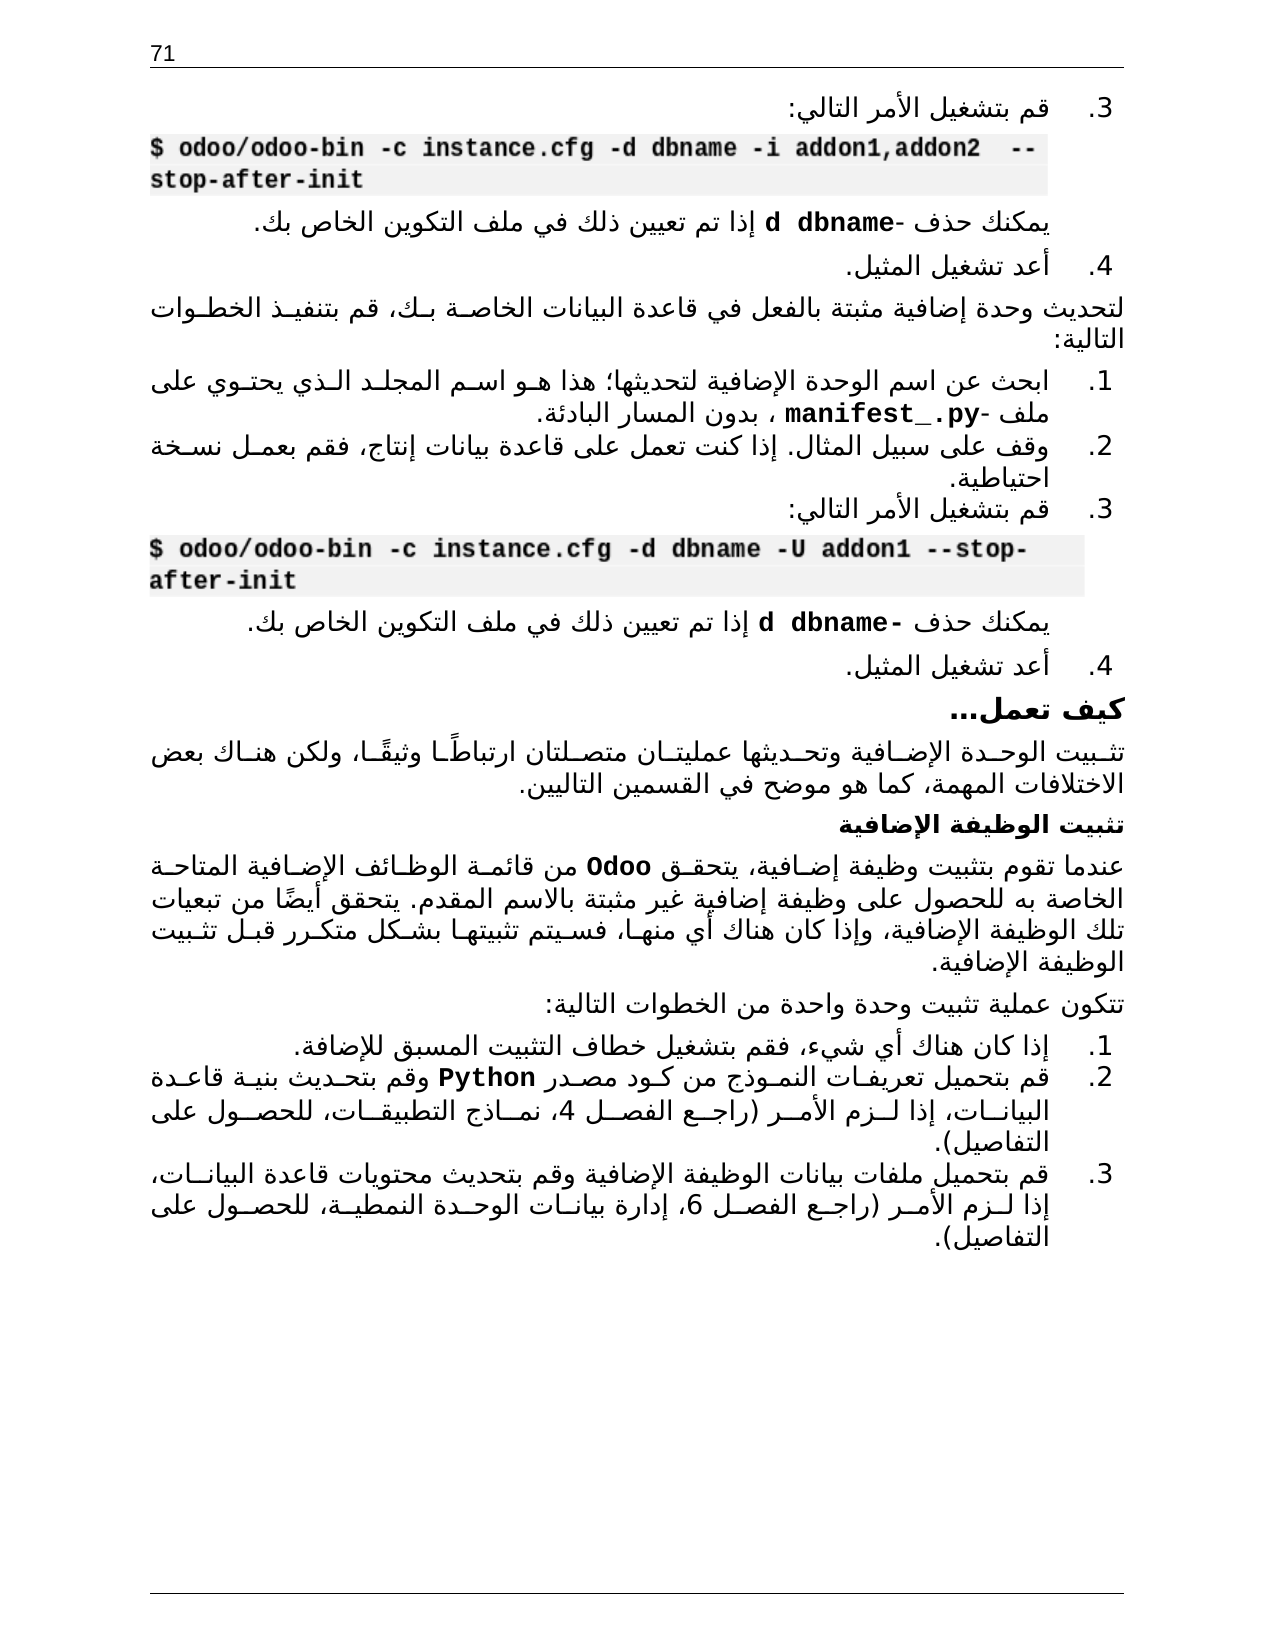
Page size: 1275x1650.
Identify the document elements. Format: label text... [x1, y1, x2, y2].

list ابحث عن اسم الوحدة الإضافية لتحديثها؛ هذا هو اسم المجلد الذي يحتوي على ملف -manifest_.py ، بدون المسار البادئة. [150, 366, 1087, 430]
list قم بتشغيل الأمر التالي: [150, 493, 1087, 525]
text تثبيت الوظيفة الإضافية [150, 810, 1125, 839]
text تتكون عملية تثبيت وحدة واحدة من الخطوات التالية: [150, 988, 1125, 1020]
list قم بتحميل تعريفات النموذج من كود مصدر Python وقم بتحديث بنية قاعدة البيانات، إذا لزم الأمر (راجع الفصل 4، نماذج التطبيقات، للحصول على التفاصيل). [150, 1062, 1087, 1158]
list أعد تشغيل المثيل. [150, 650, 1087, 682]
text كيف تعمل… [150, 692, 1125, 726]
list وقف على سبيل المثال. إذا كنت تعمل على قاعدة بيانات إنتاج، فقم بعمل نسخة احتياطية. [150, 430, 1087, 493]
text يمكنك حذف -d dbname إذا تم تعيين ذلك في ملف التكوين الخاص بك. [150, 607, 1087, 640]
list قم بتحميل ملفات بيانات الوظيفة الإضافية وقم بتحديث محتويات قاعدة البيانات، إذا لزم الأمر (راجع الفصل 6، إدارة بيانات الوحدة النمطية، للحصول على التفاصيل). [150, 1158, 1087, 1253]
list أعد تشغيل المثيل. [150, 250, 1087, 282]
text لتحديث وحدة إضافية مثبتة بالفعل في قاعدة البيانات الخاصة بك، قم بتنفيذ الخطوات التالية: [150, 292, 1125, 355]
text يمكنك حذف -d dbname إذا تم تعيين ذلك في ملف التكوين الخاص بك. [150, 206, 1125, 240]
text تثبيت الوحدة الإضافية وتحديثها عمليتان متصلتان ارتباطًا وثيقًا، ولكن هناك بعض الاختلافات المهمة، كما هو موضح في القسمين التاليين. [150, 737, 1125, 800]
list إذا كان هناك أي شيء، فقم بتشغيل خطاف التثبيت المسبق للإضافة. [150, 1030, 1087, 1062]
text عندما تقوم بتثبيت وظيفة إضافية، يتحقق Odoo من قائمة الوظائف الإضافية المتاحة الخاصة به للحصول على وظيفة إضافية غير مثبتة بالاسم المقدم. يتحقق أيضًا من تبعيات تلك الوظيفة الإضافية، وإذا كان هناك أي منها، فسيتم تثبيتها بشكل متكرر قبل تثبيت الوظيفة الإضافية. [150, 850, 1125, 978]
list قم بتشغيل الأمر التالي: [150, 92, 1087, 124]
